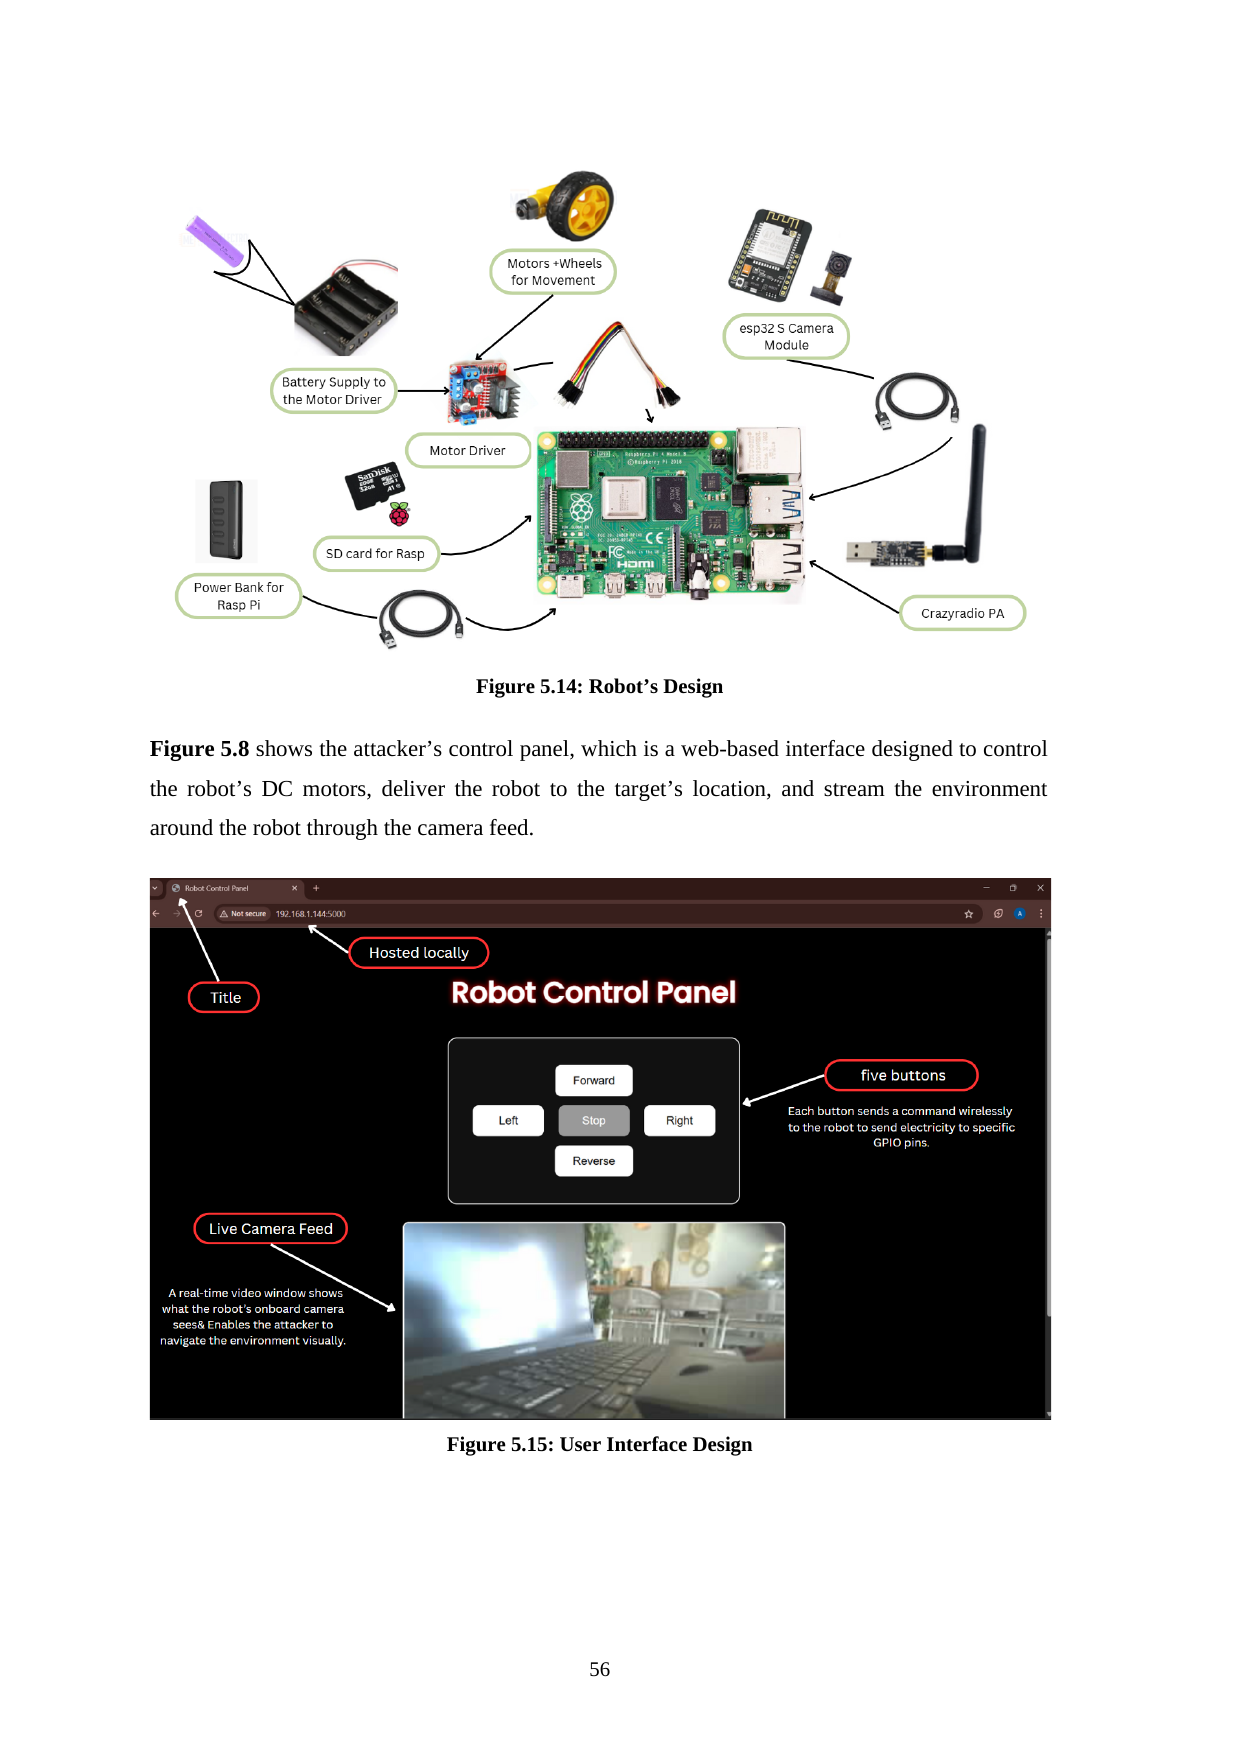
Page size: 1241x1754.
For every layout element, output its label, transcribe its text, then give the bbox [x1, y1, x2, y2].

picture [149, 878, 1052, 1420]
picture [149, 150, 1052, 663]
list Figure 5.8 shows the attacker’s control panel, which is a web-based interface designed to control the robot’s DC motors, deliver the robot to the target’s location, and stream the environment around the robot through the camera feed. [149, 736, 1050, 841]
